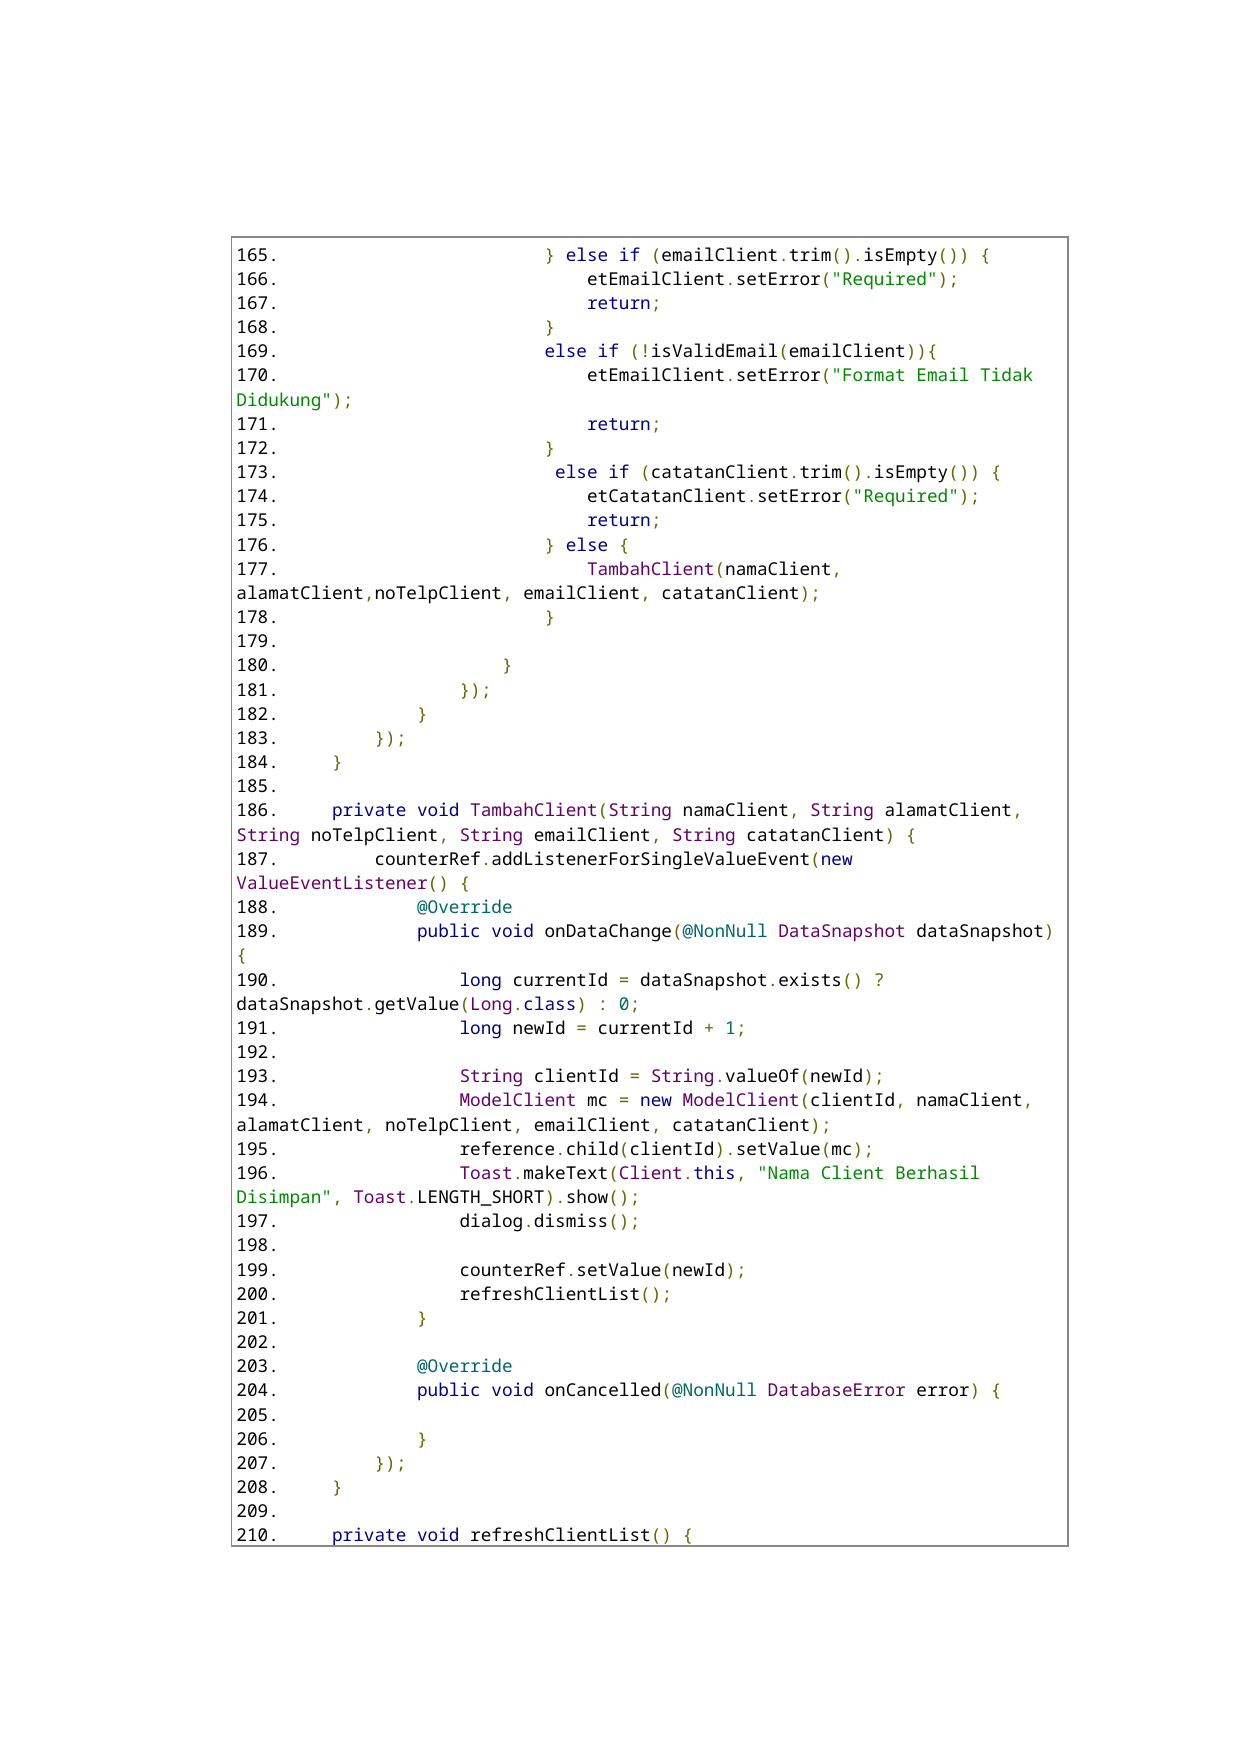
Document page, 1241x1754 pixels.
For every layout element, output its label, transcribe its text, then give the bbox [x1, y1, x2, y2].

text 201. } [236, 1305, 1063, 1329]
text 209. [236, 1499, 1063, 1523]
text 208. } [236, 1474, 1063, 1499]
text 174. etCatatanClient.setError("Required"); [236, 484, 1063, 508]
text 184. } [236, 749, 1063, 774]
text 206. } [236, 1426, 1063, 1450]
text 204. public void onCancelled(@NonNull DatabaseError error) { [236, 1378, 1063, 1402]
text 177. TambahClient(namaClient, alamatClient,noTelpClient, emailClient, catatanClient); [236, 556, 1063, 604]
text 178. } [236, 604, 1063, 629]
text 169. else if (!isValidEmail(emailClient)){ [236, 339, 1063, 363]
text 172. } [236, 435, 1063, 459]
text 192. [236, 1039, 1063, 1064]
text 166. etEmailClient.setError("Required"); [236, 266, 1063, 290]
text 171. return; [236, 411, 1063, 435]
text 199. counterRef.setValue(newId); [236, 1257, 1063, 1281]
text 205. [236, 1402, 1063, 1426]
text 187. counterRef.addListenerForSingleValueEvent(new ValueEventListener() { [236, 846, 1063, 894]
text 193. String clientId = String.valueOf(newId); [236, 1064, 1063, 1088]
text 191. long newId = currentId + 1; [236, 1015, 1063, 1039]
text 185. [236, 774, 1063, 798]
text 202. [236, 1329, 1063, 1354]
text 167. return; [236, 290, 1063, 314]
text 170. etEmailClient.setError("Format Email Tidak Didukung"); [236, 363, 1063, 411]
text 196. Toast.makeText(Client.this, "Nama Client Berhasil Disimpan", Toast.LENGTH_SHORT).show(); [236, 1160, 1063, 1209]
text 175. return; [236, 508, 1063, 532]
text 210. private void refreshClientList() { [236, 1523, 1063, 1545]
text 189. public void onDataChange(@NonNull DataSnapshot dataSnapshot) { [236, 919, 1063, 967]
text 194. ModelClient mc = new ModelClient(clientId, namaClient, alamatClient, noTelpClient, emailClient, catatanClient); [236, 1088, 1063, 1136]
text 165. } else if (emailClient.trim().isEmpty()) { [232, 238, 1067, 266]
text 195. reference.child(clientId).setValue(mc); [236, 1136, 1063, 1160]
text 168. } [236, 314, 1063, 339]
text 176. } else { [236, 532, 1063, 556]
text 188. @Override [236, 894, 1063, 919]
text 180. } [236, 653, 1063, 677]
text 173. else if (catatanClient.trim().isEmpty()) { [236, 459, 1063, 484]
text 186. private void TambahClient(String namaClient, String alamatClient, String noTelpClient, String emailClient, String catatanClient) { [236, 798, 1063, 846]
text 197. dialog.dismiss(); [236, 1209, 1063, 1233]
text 207. }); [236, 1450, 1063, 1474]
text 203. @Override [236, 1354, 1063, 1378]
text 183. }); [236, 725, 1063, 749]
text 179. [236, 629, 1063, 653]
text 190. long currentId = dataSnapshot.exists() ? dataSnapshot.getValue(Long.class) : 0; [236, 967, 1063, 1015]
text 198. [236, 1233, 1063, 1257]
text 182. } [236, 701, 1063, 725]
text 181. }); [236, 677, 1063, 701]
text 200. refreshClientList(); [236, 1281, 1063, 1305]
